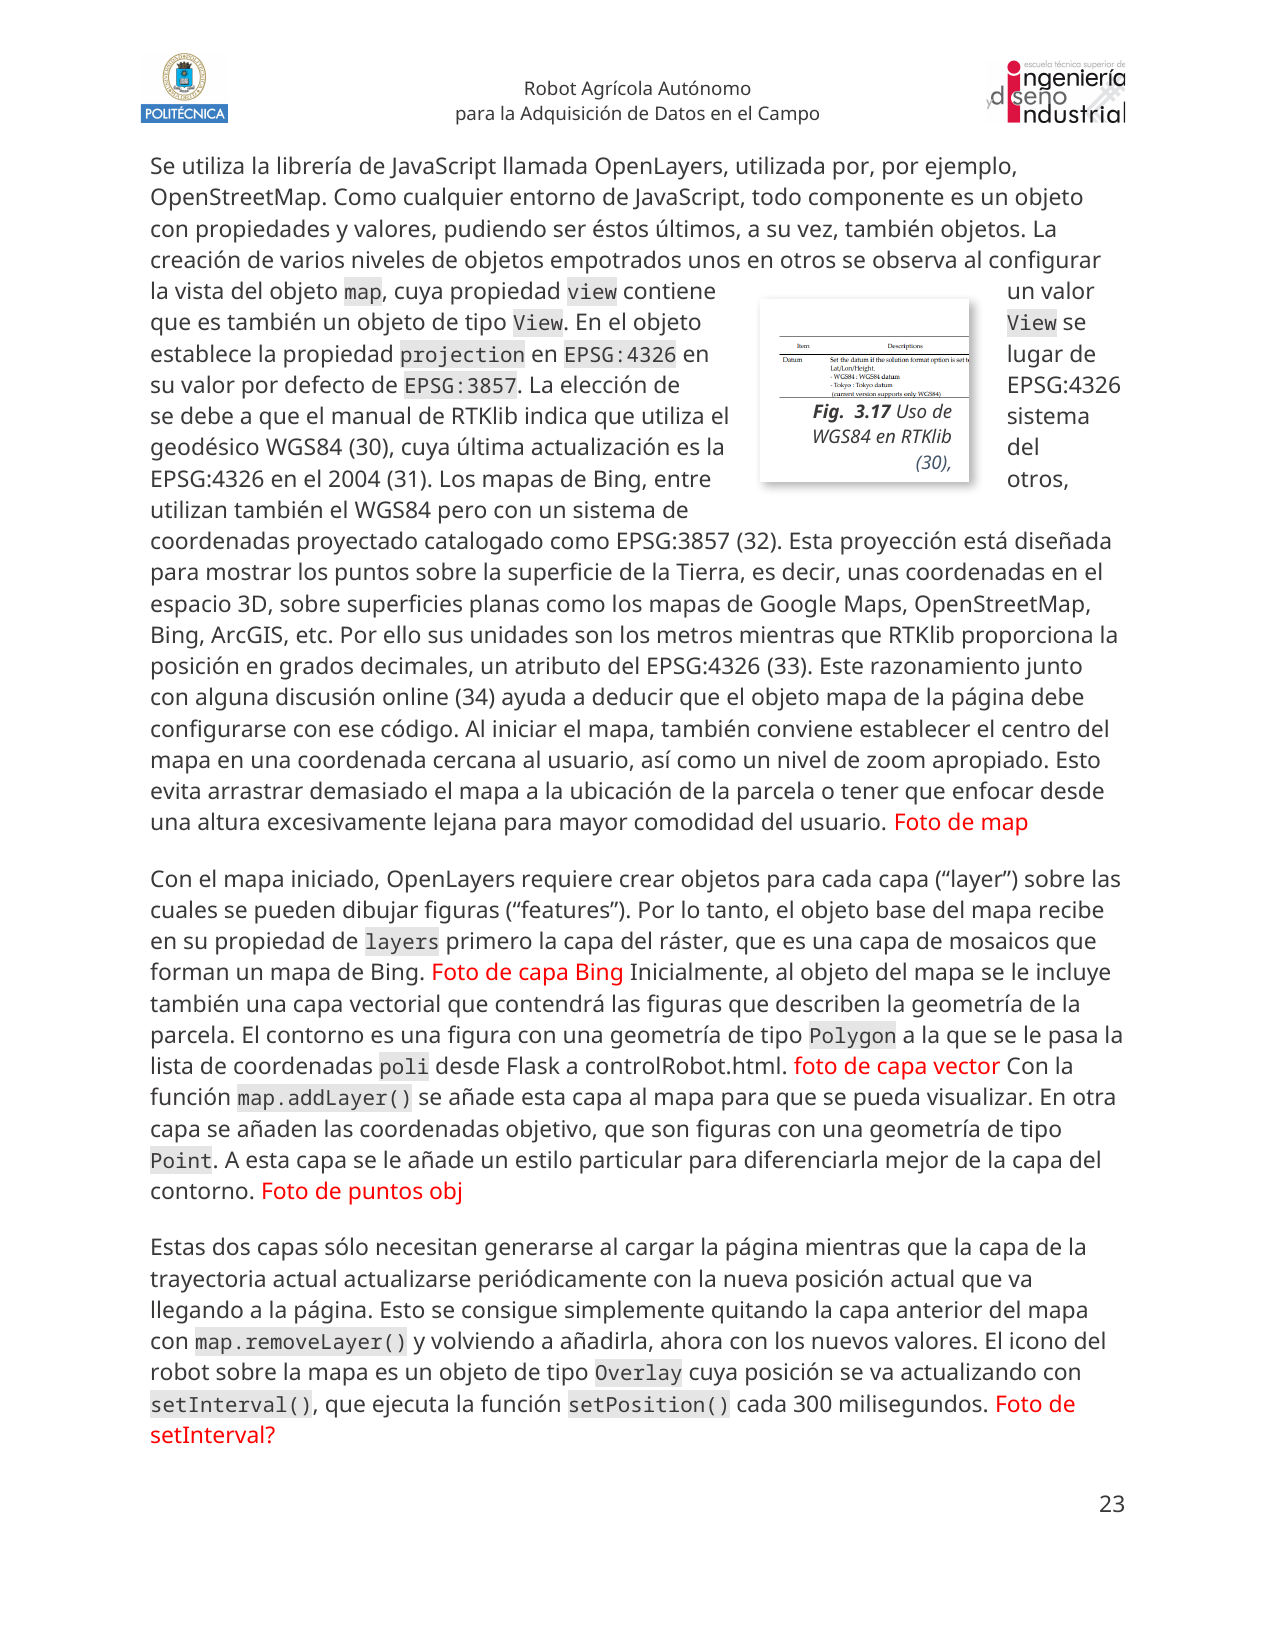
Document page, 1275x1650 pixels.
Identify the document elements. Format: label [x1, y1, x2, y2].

picture [140, 53, 228, 123]
picture [986, 60, 1125, 123]
picture [775, 331, 969, 398]
